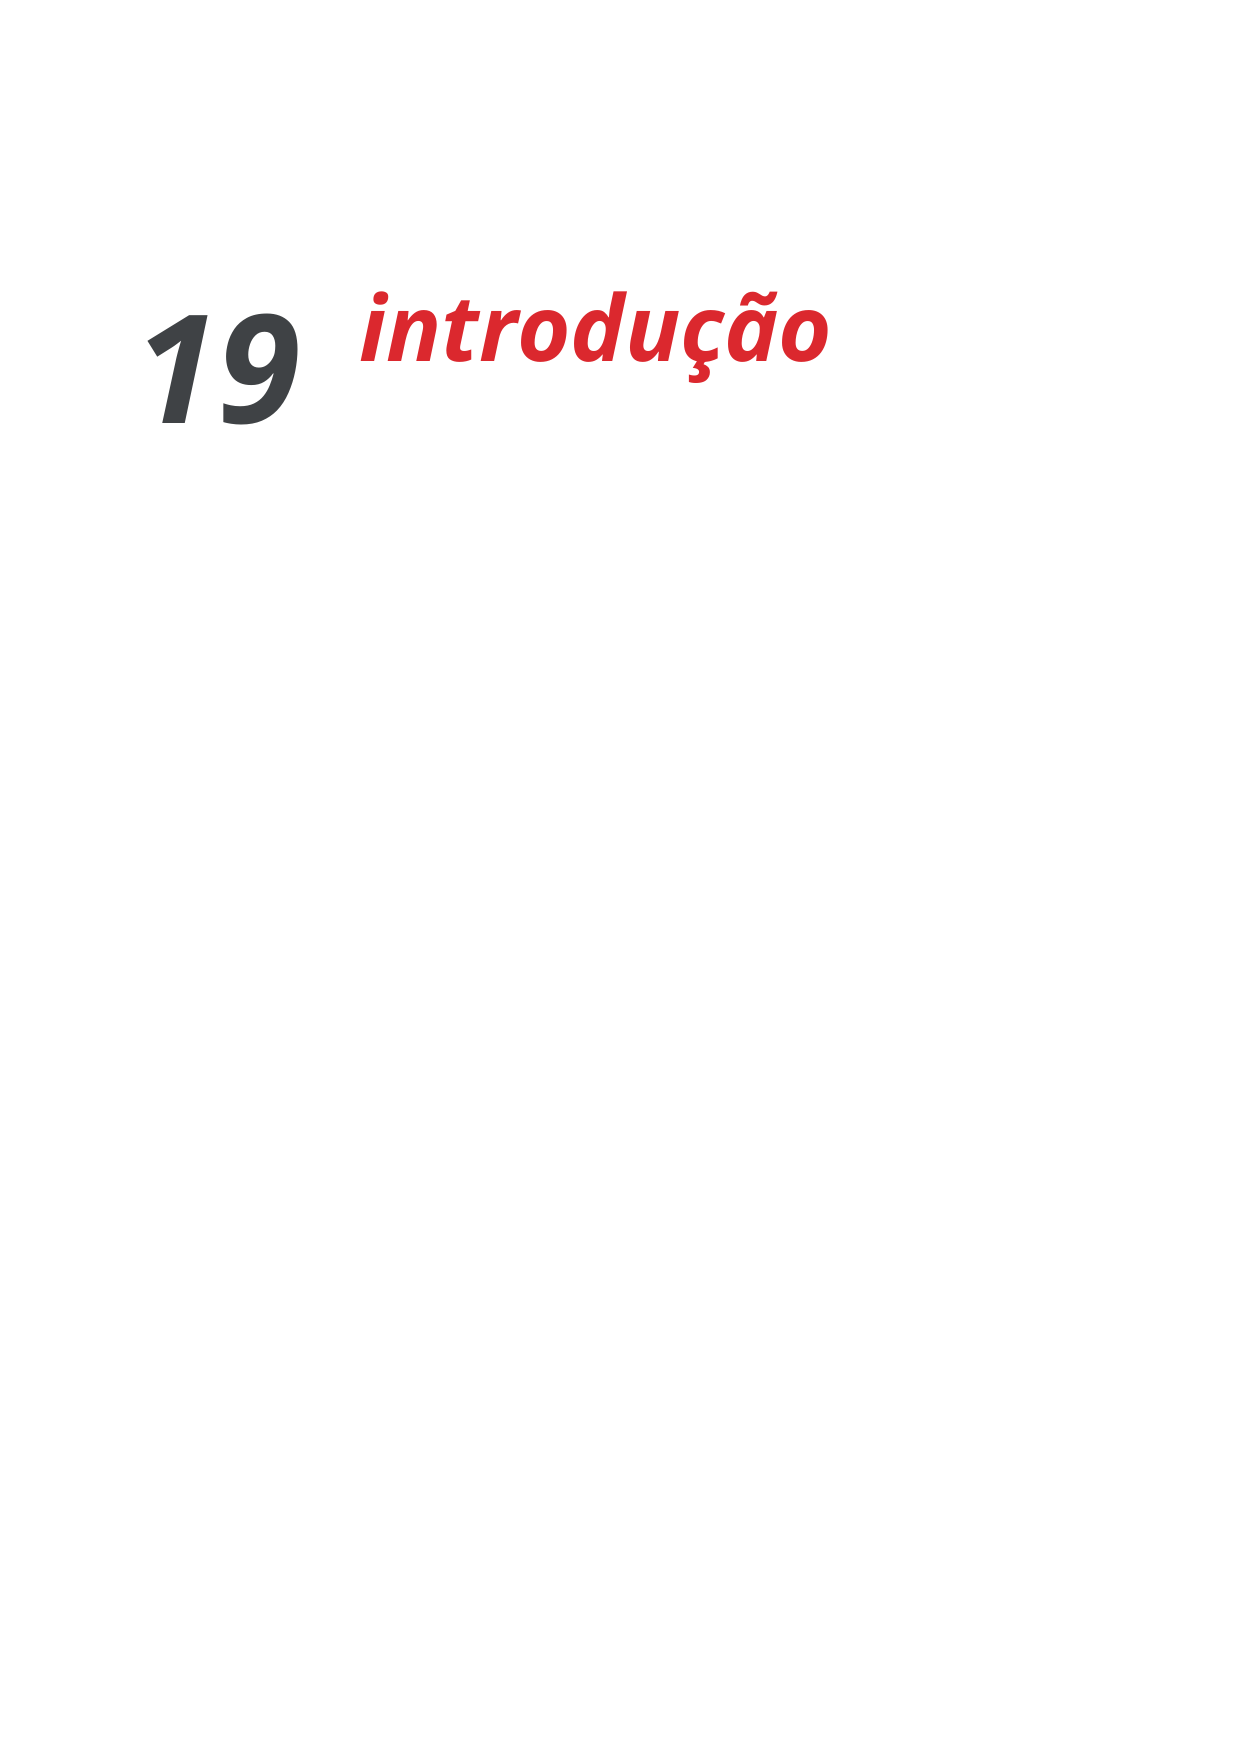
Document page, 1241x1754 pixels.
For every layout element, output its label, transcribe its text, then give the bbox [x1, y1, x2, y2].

text 19 introdução [126, 200, 841, 467]
